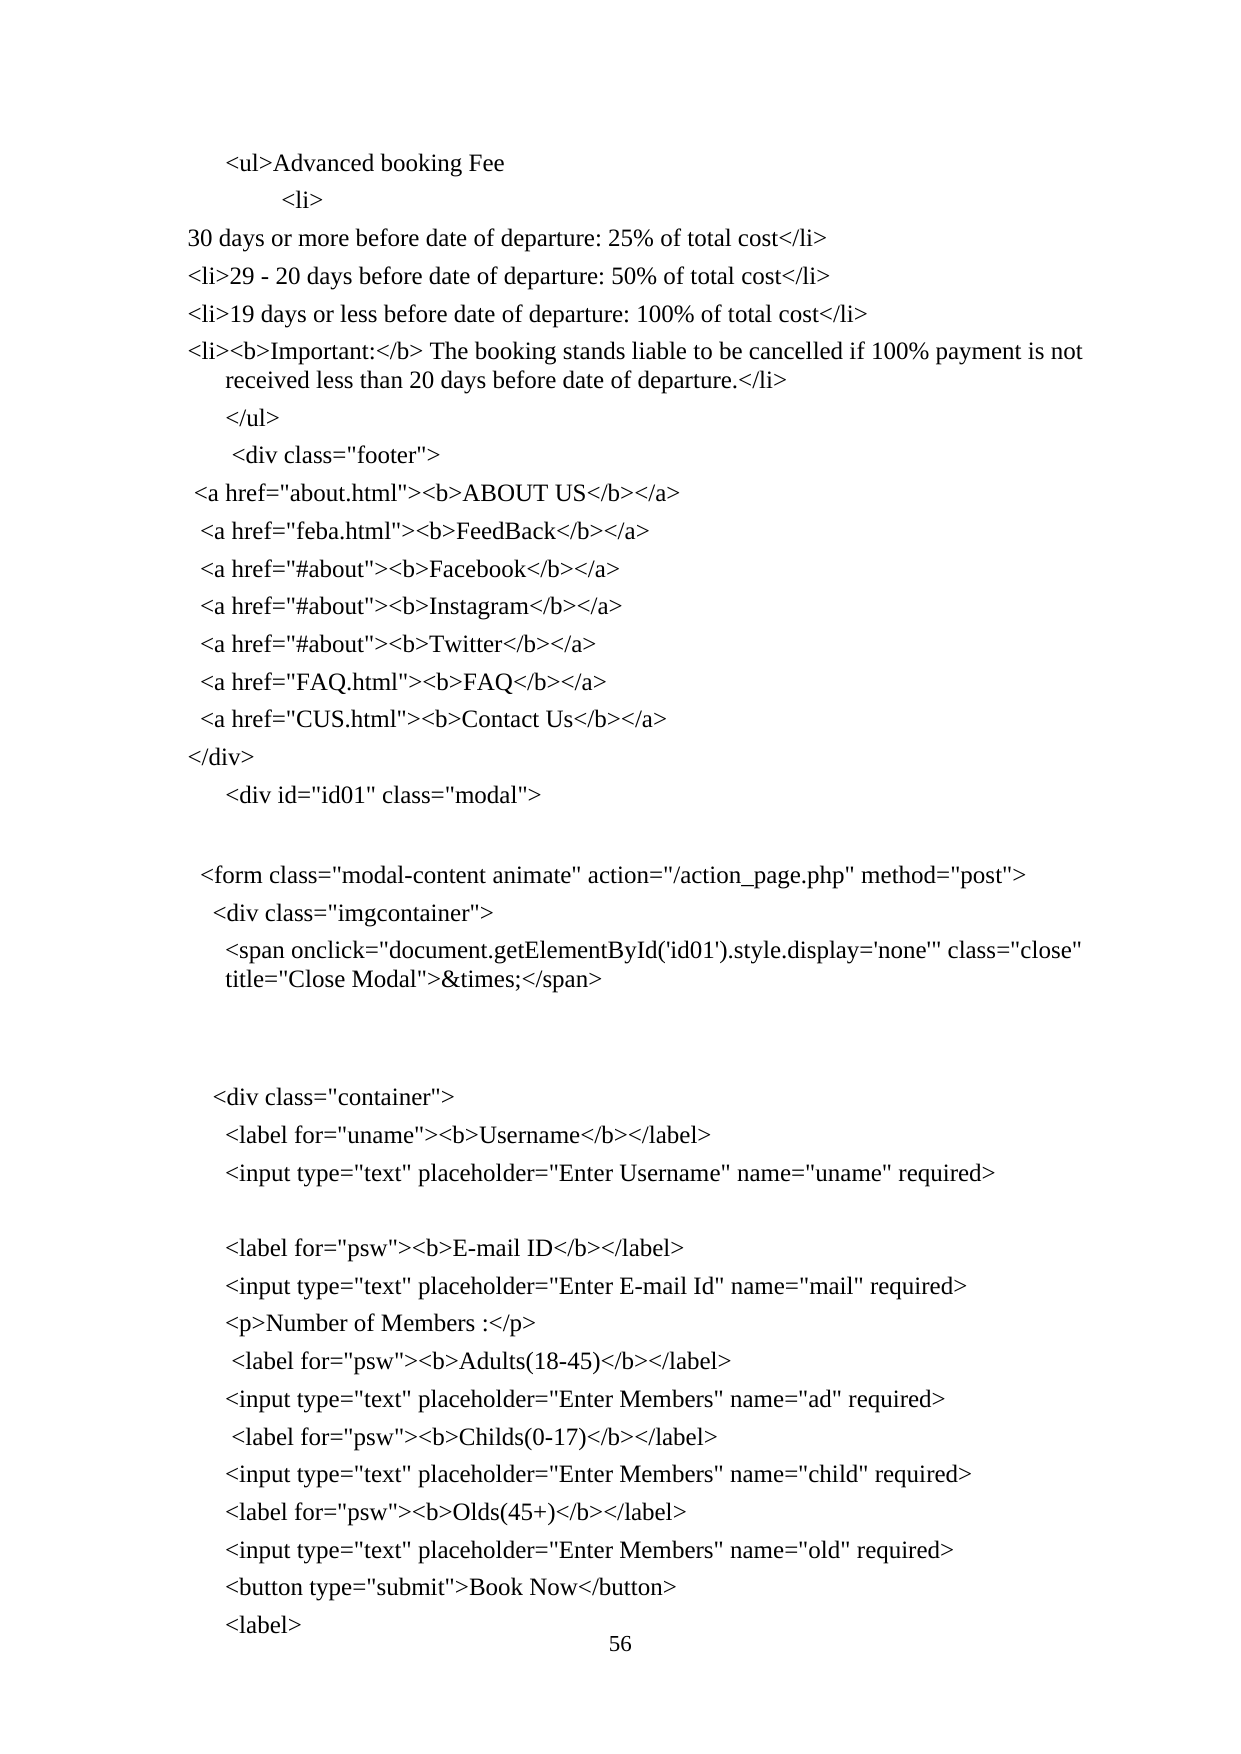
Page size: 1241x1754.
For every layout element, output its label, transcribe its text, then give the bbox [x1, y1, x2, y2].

subtitle <a href="CUS.html"><b>Contact Us</b></a> [187, 704, 1140, 733]
subtitle <div id="id01" class="modal"> [187, 780, 1140, 809]
subtitle <button type="submit">Book Now</button> [187, 1572, 1140, 1601]
subtitle <div class="imgcontainer"> [187, 898, 1140, 927]
subtitle <p>Number of Members :</p> [187, 1308, 1140, 1337]
subtitle <a href="about.html"><b>ABOUT US</b></a> [187, 478, 1140, 507]
subtitle <a href="#about"><b>Twitter</b></a> [187, 629, 1140, 658]
subtitle <label for="psw"><b>E-mail ID</b></label> [187, 1233, 1140, 1262]
subtitle <ul>Advanced booking Fee [187, 148, 1140, 177]
subtitle <label for="psw"><b>Childs(0-17)</b></label> [187, 1422, 1140, 1450]
subtitle <span onclick="document.getElementById('id01').style.display='none'" class="close" title="Close Modal">&times;</span> [187, 936, 1140, 993]
subtitle <input type="text" placeholder="Enter Username" name="uname" required> [187, 1158, 1140, 1186]
subtitle <input type="text" placeholder="Enter Members" name="old" required> [187, 1535, 1140, 1563]
subtitle <input type="text" placeholder="Enter Members" name="child" required> [187, 1459, 1140, 1488]
subtitle <a href="FAQ.html"><b>FAQ</b></a> [187, 667, 1140, 696]
subtitle <li>19 days or less before date of departure: 100% of total cost</li> [187, 299, 1140, 327]
subtitle <label for="psw"><b>Olds(45+)</b></label> [187, 1497, 1140, 1526]
subtitle 30 days or more before date of departure: 25% of total cost</li> [187, 223, 1140, 252]
subtitle <label> [187, 1610, 1140, 1639]
subtitle <a href="feba.html"><b>FeedBack</b></a> [187, 516, 1140, 545]
subtitle <li><b>Important:</b> The booking stands liable to be cancelled if 100% payment is not received less than 20 days before date of departure.</li> [187, 336, 1140, 394]
subtitle </div> [187, 742, 1140, 771]
subtitle <label for="psw"><b>Adults(18-45)</b></label> [187, 1346, 1140, 1375]
subtitle </ul> [187, 403, 1140, 432]
subtitle <form class="modal-content animate" action="/action_page.php" method="post"> [187, 860, 1140, 889]
subtitle <li> [187, 186, 1140, 214]
subtitle <div class="footer"> [187, 441, 1140, 469]
subtitle <div class="container"> [187, 1082, 1140, 1111]
subtitle <li>29 - 20 days before date of departure: 50% of total cost</li> [187, 261, 1140, 290]
subtitle <label for="uname"><b>Username</b></label> [187, 1120, 1140, 1149]
subtitle <input type="text" placeholder="Enter Members" name="ad" required> [187, 1384, 1140, 1413]
subtitle <a href="#about"><b>Facebook</b></a> [187, 554, 1140, 582]
subtitle <input type="text" placeholder="Enter E-mail Id" name="mail" required> [187, 1271, 1140, 1299]
subtitle <a href="#about"><b>Instagram</b></a> [187, 591, 1140, 620]
